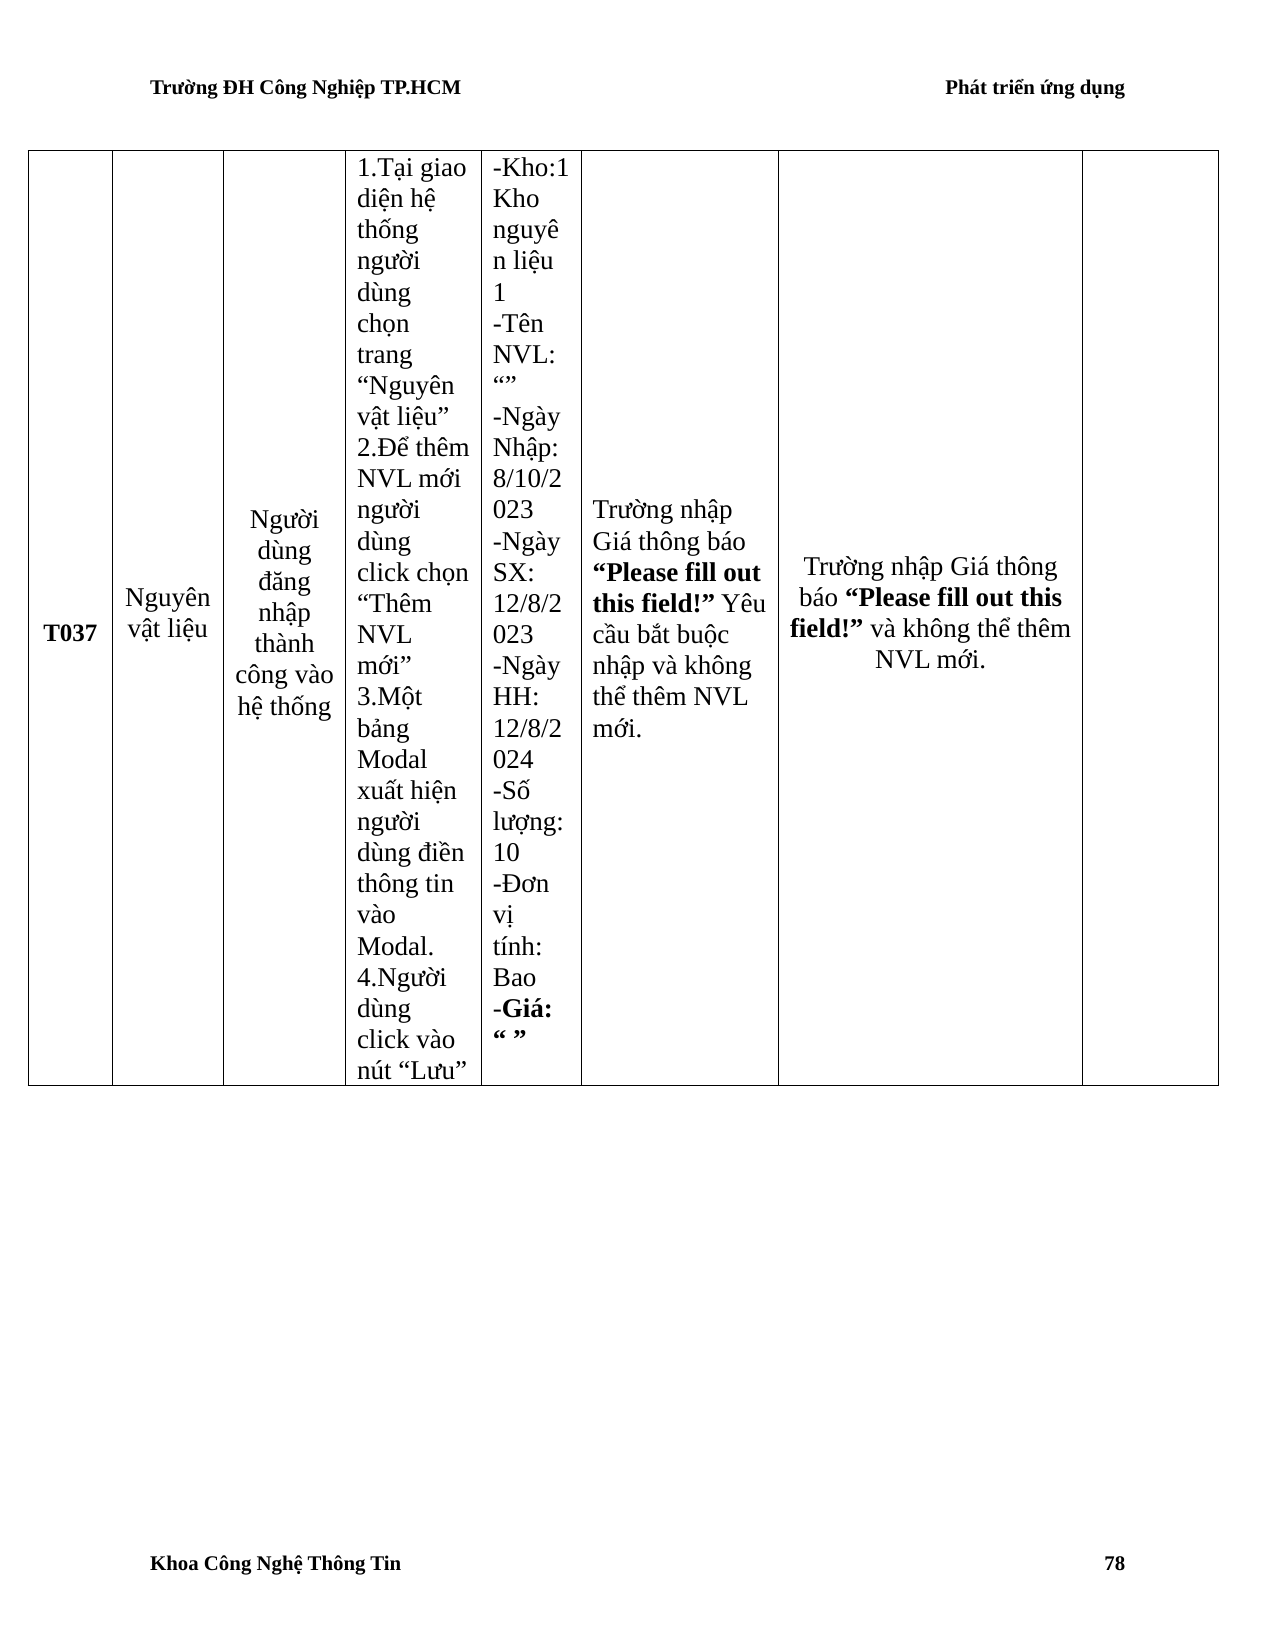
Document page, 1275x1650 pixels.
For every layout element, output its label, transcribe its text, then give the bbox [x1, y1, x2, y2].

table_cell Trường nhập Giá thông báo “Please fill out this field!” và không thể thêm NVL mới. [779, 151, 1082, 1085]
table_cell T037 [29, 151, 112, 1085]
table_cell Trường nhập Giá thông báo “Please fill out this field!” Yêu cầu bắt buộc nhập và không thể thêm NVL mới. [582, 151, 778, 1085]
table_cell -Kho:1 Kho nguyên liệu 1 -Tên NVL: “” -Ngày Nhập:8/10/2023 -Ngày SX: 12/8/2023 -Ngày HH: 12/8/2024 -Số lượng: 10 -Đơn vị tính: Bao -Giá: “ ” [482, 151, 581, 1085]
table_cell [224, 151, 345, 1085]
table_cell [1083, 151, 1218, 1085]
table_cell Nguyên vật liệu [113, 151, 223, 1085]
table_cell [346, 151, 481, 1085]
